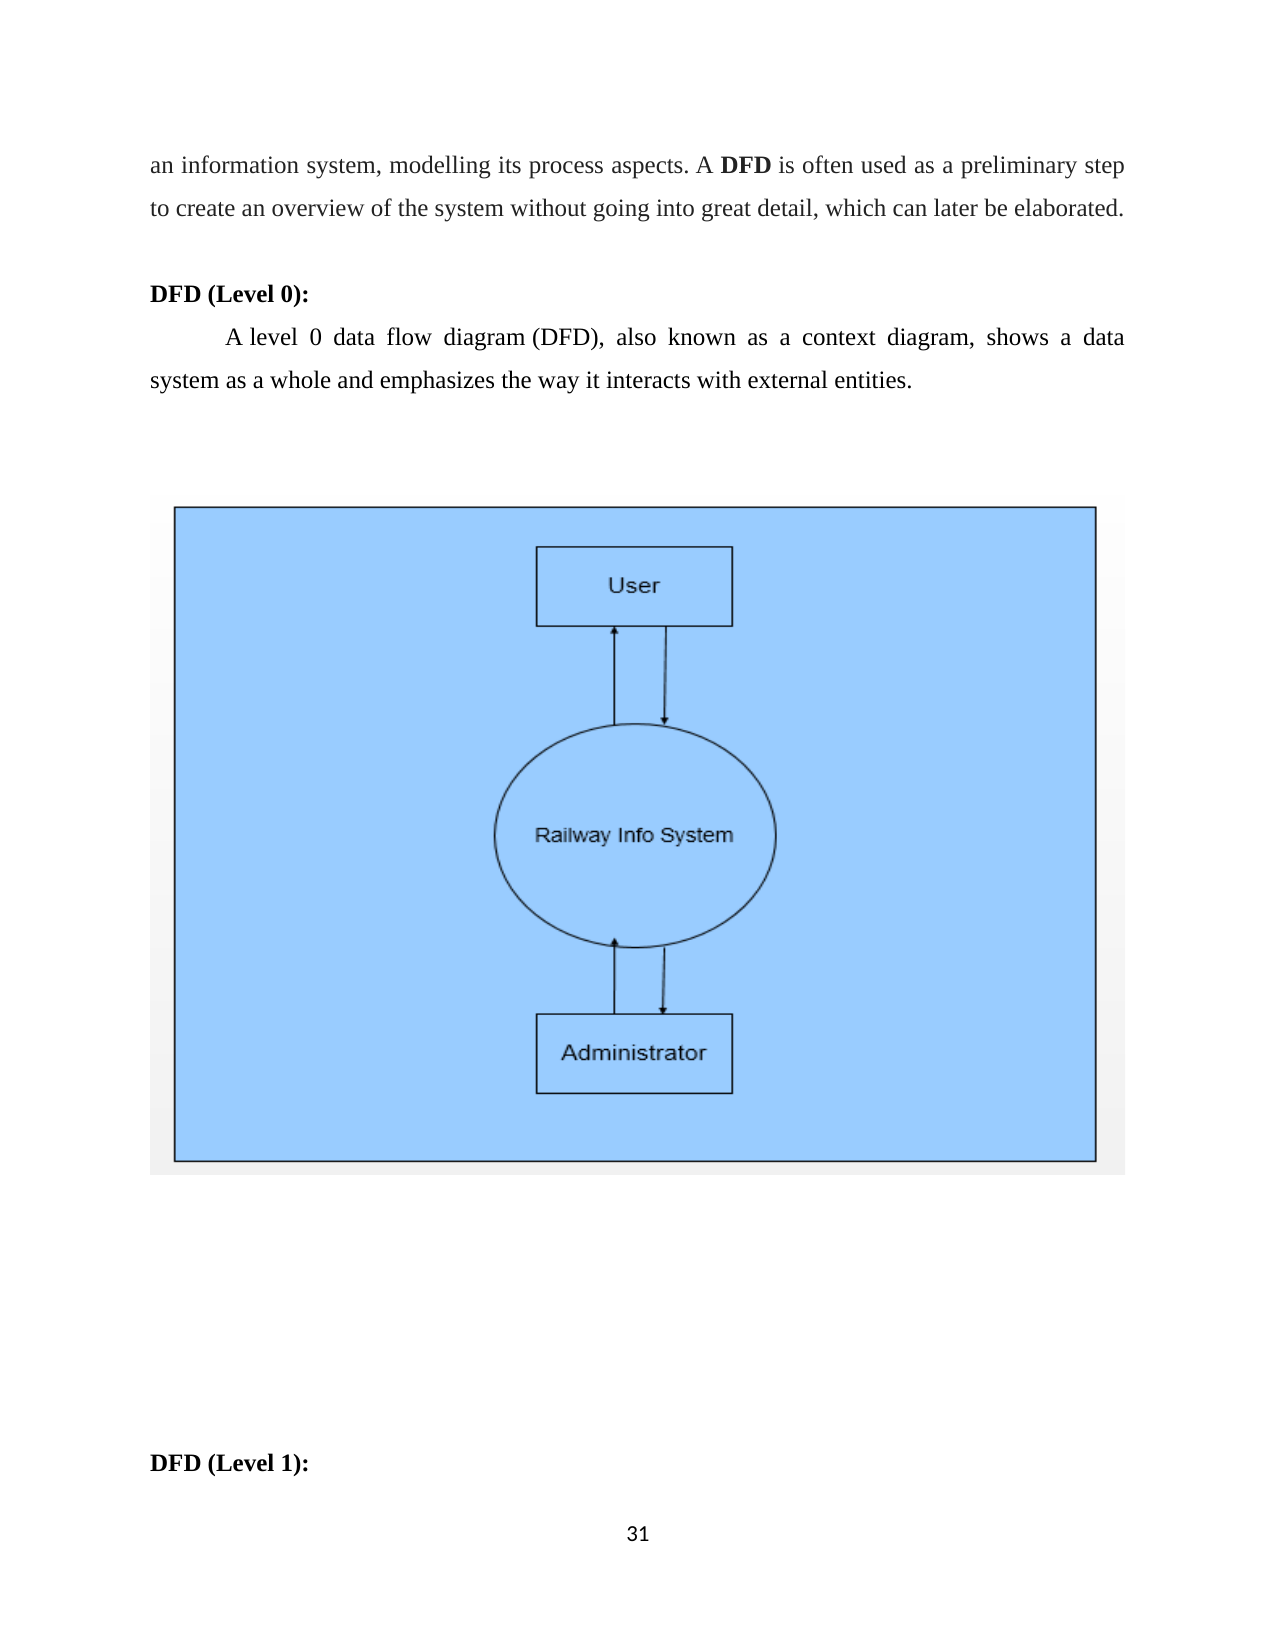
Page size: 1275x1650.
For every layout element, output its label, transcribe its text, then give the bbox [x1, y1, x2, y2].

text A level 0 data flow diagram (DFD), also known as a context diagram, shows a data system as a whole and emphasizes the way it interacts with external entities. [150, 322, 1125, 394]
text DFD (Level 1): [150, 1448, 1125, 1477]
picture [150, 495, 1125, 1175]
text DFD (Level 0): [150, 279, 1125, 308]
